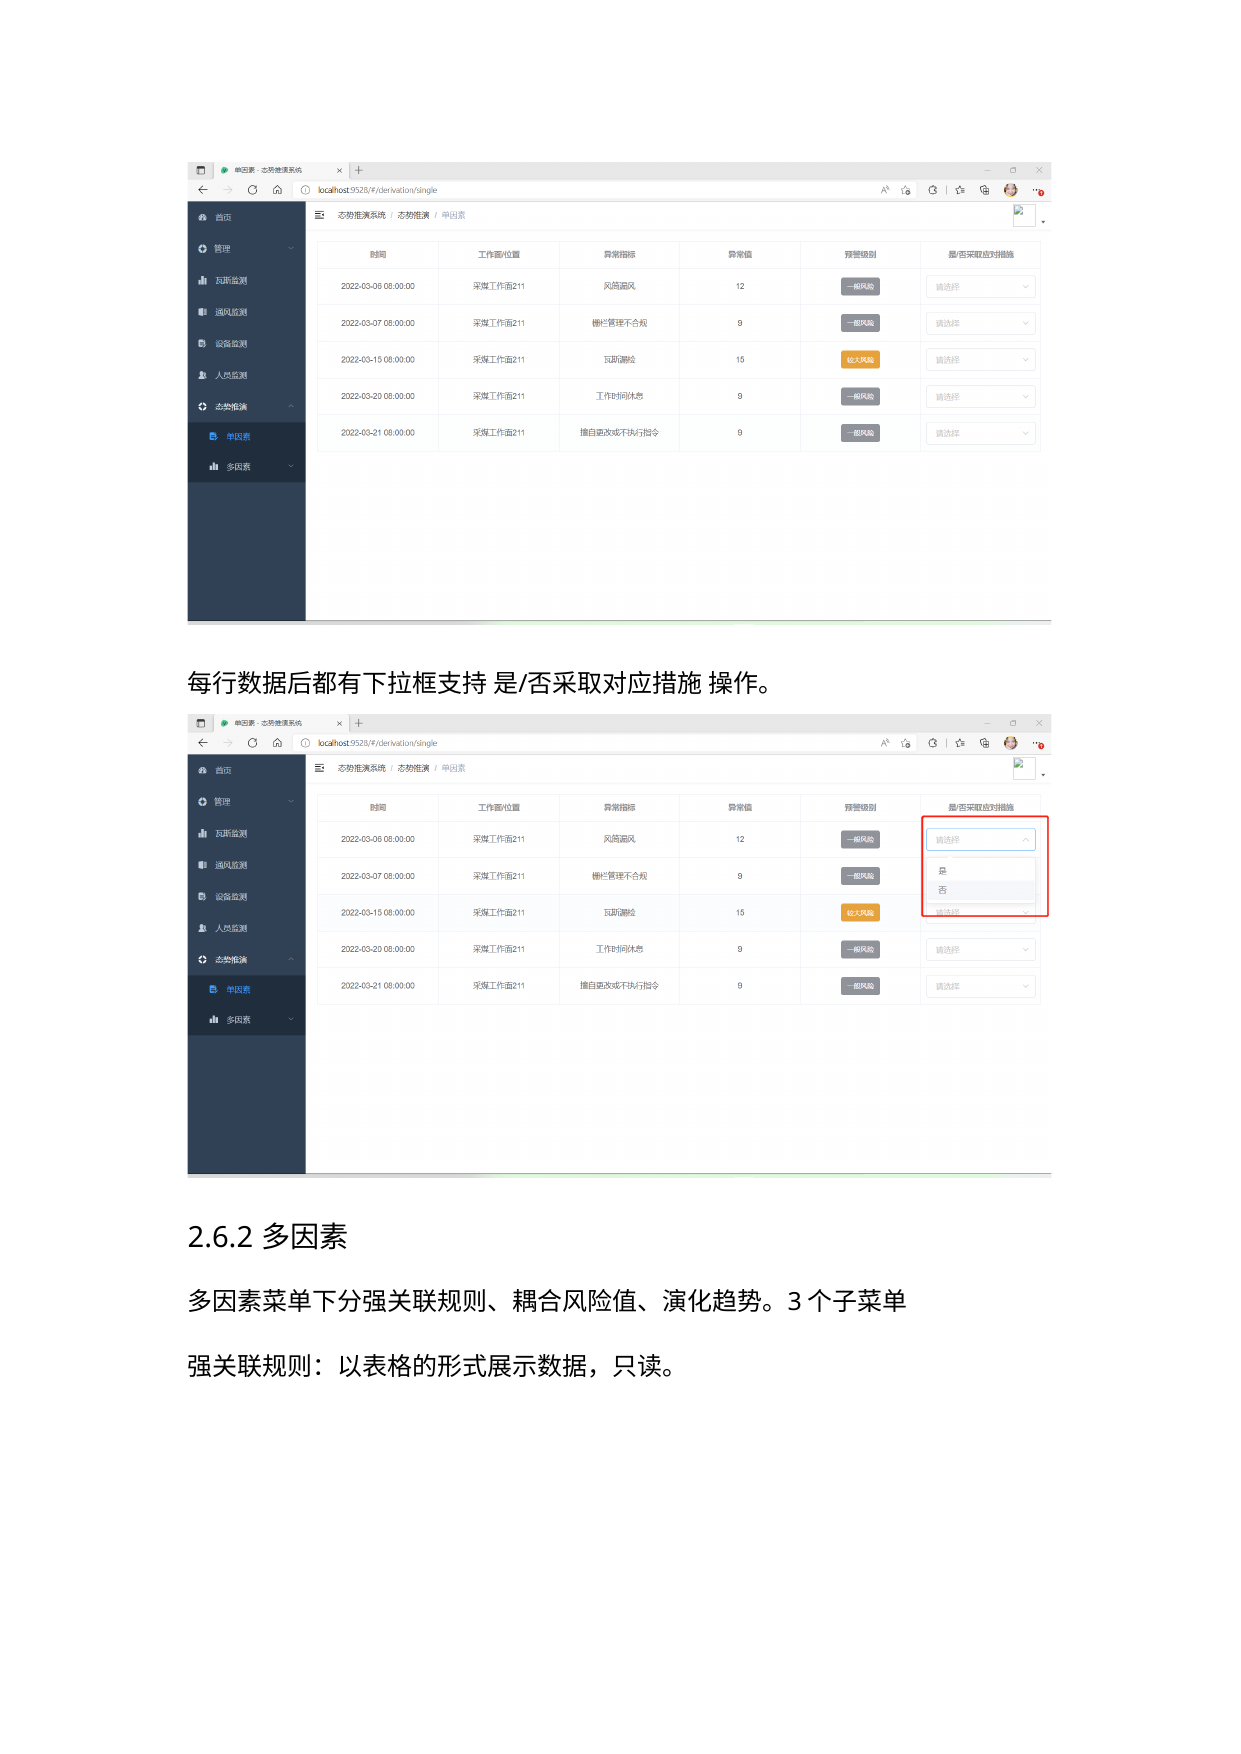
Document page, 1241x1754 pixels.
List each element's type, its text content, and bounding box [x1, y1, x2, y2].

list 多因素 [187, 1202, 1053, 1267]
list 每行数据后都有下拉框支持 是/否采取对应措施 操作。 [187, 649, 1053, 714]
list 强关联规则：以表格的形式展示数据，只读。 [187, 1332, 1053, 1397]
list 多因素菜单下分强关联规则、耦合风险值、演化趋势。3个子菜单 [187, 1267, 1053, 1332]
picture [187, 714, 1052, 1178]
picture [187, 162, 1052, 625]
